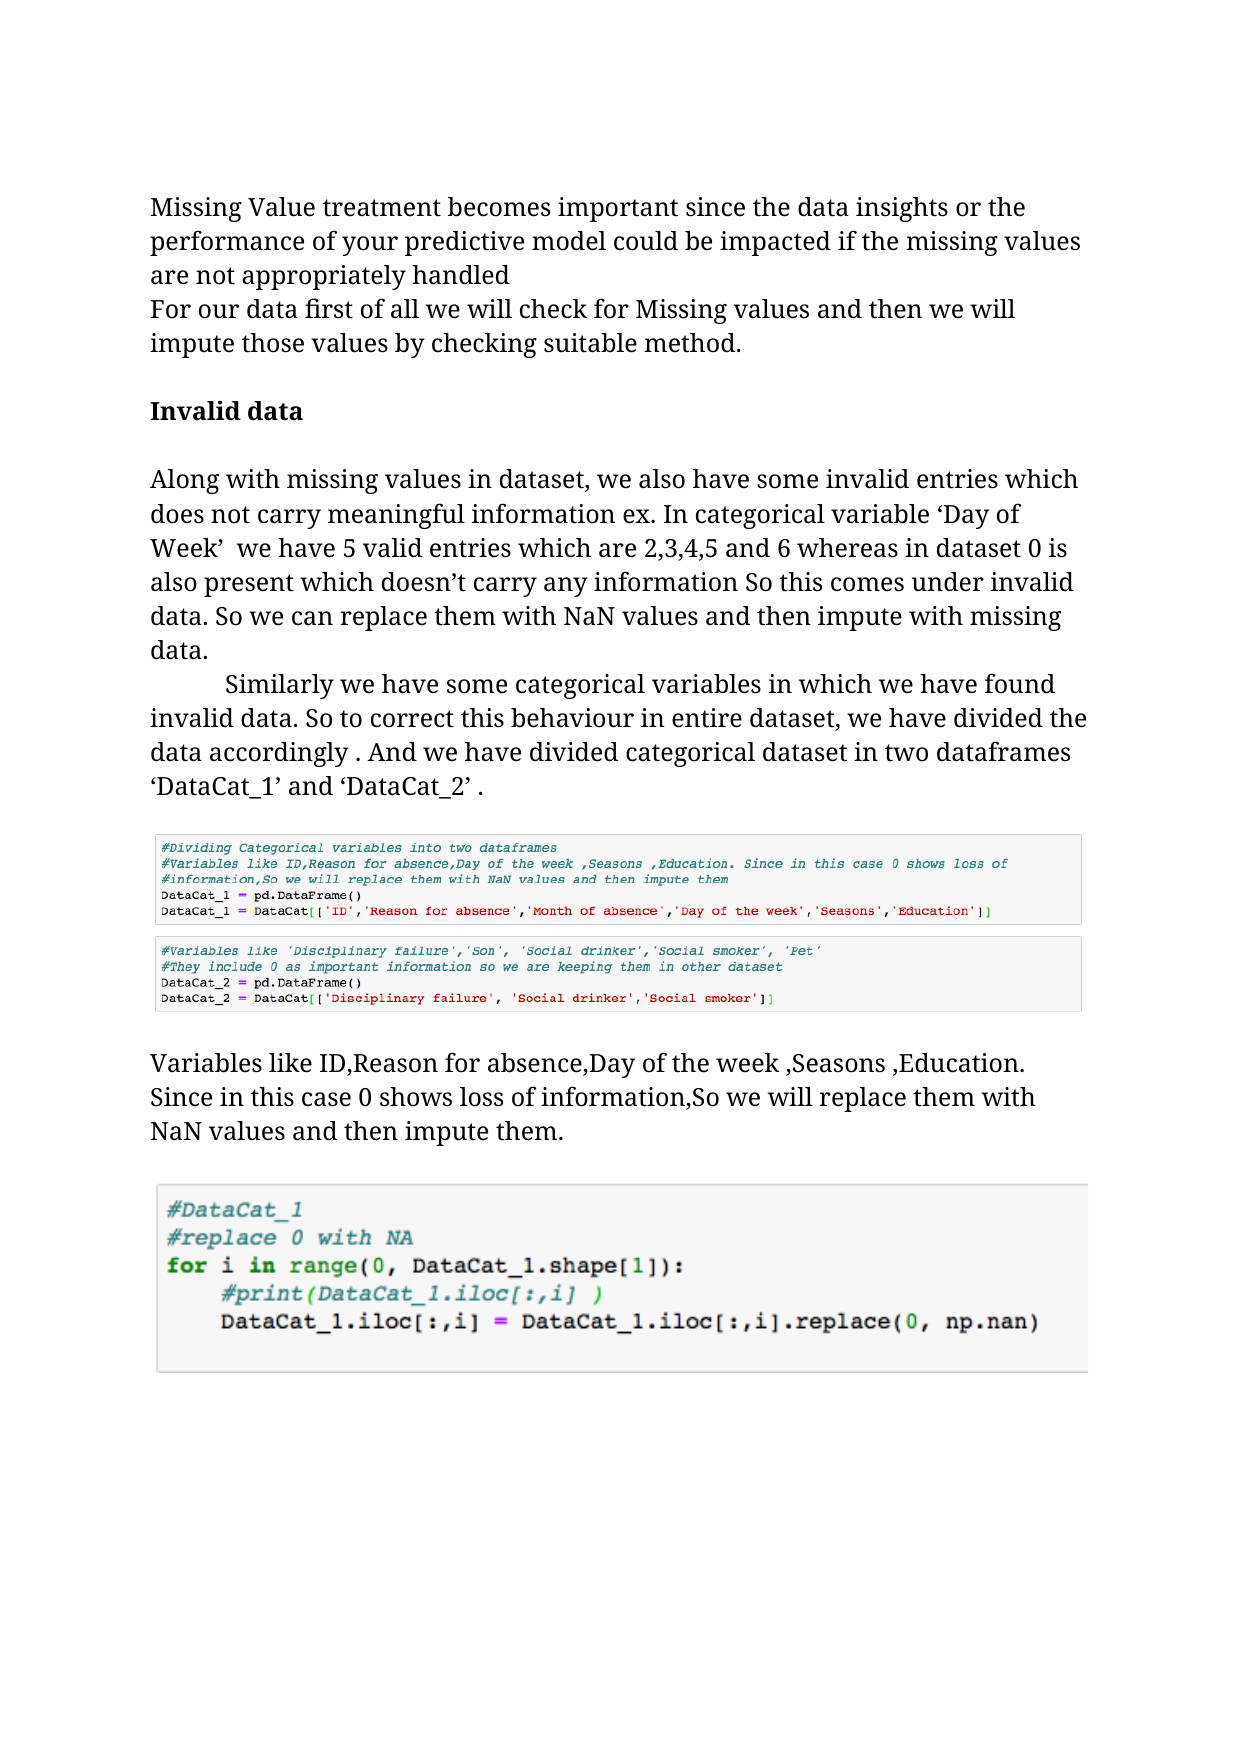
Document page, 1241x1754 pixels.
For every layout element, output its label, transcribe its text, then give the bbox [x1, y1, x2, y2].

text Missing Value treatment becomes important since the data insights or the performance of your predictive model could be impacted if the missing values are not appropriately handled [150, 190, 1090, 292]
text Along with missing values in dataset, we also have some invalid entries which does not carry meaningful information ex. In categorical variable ‘Day of Week’ we have 5 valid entries which are 2,3,4,5 and 6 whereas in dataset 0 is also present which doesn’t carry any information So this comes under invalid data. So we can replace them with NaN values and then impute with missing data. [150, 462, 1090, 667]
text For our data first of all we will check for Missing values and then we will impute those values by checking suitable method. [150, 292, 1090, 360]
text Variables like ID,Reason for absence,Day of the week ,Seasons ,Education. Since in this case 0 shows loss of information,So we will replace them with NaN values and then impute them. [150, 1046, 1090, 1148]
text Similarly we have some categorical variables in which we have found invalid data. So to correct this behaviour in entire dataset, we have divided the data accordingly . And we have divided categorical dataset in two dataframes [150, 667, 1090, 769]
picture [150, 831, 1089, 1012]
picture [150, 1181, 1089, 1373]
text Invalid data [150, 394, 1090, 428]
text ‘DataCat_1’ and ‘DataCat_2’ . [150, 769, 1090, 803]
